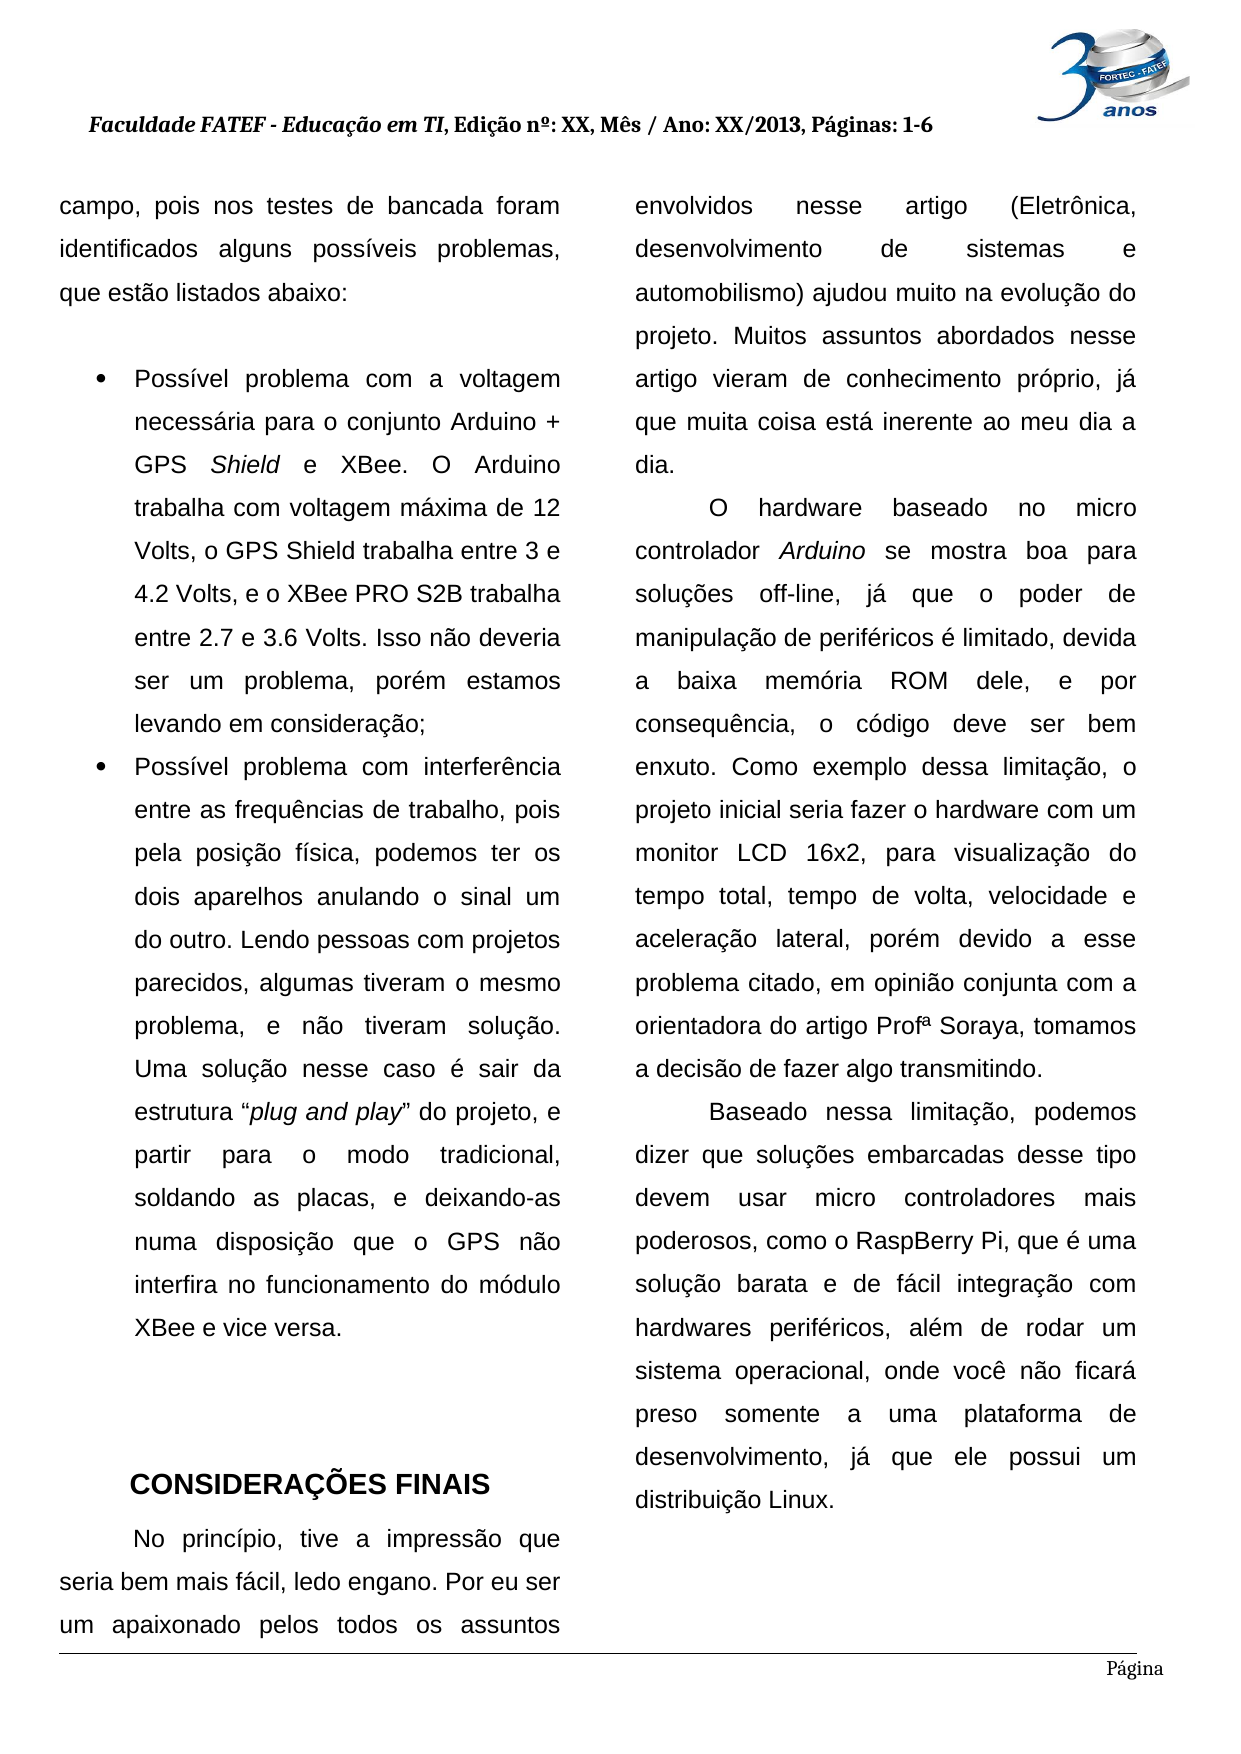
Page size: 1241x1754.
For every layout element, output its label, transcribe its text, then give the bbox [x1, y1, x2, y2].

list Possível problema com interferência entre as frequências de trabalho, pois pela posição física, podemos ter os dois aparelhos anulando o sinal um do outro. Lendo pessoas com projetos parecidos, algumas tiveram o mesmo problema, e não tiveram solução. Uma solução nesse caso é sair da estrutura “plug and play” do projeto, e partir para o modo tradicional, soldando as placas, e deixando-as numa disposição que o GPS não interfira no funcionamento do módulo XBee e vice versa. [97, 752, 561, 1341]
picture [1030, 29, 1195, 128]
text O hardware baseado no micro controlador Arduino se mostra boa para soluções off-line, já que o poder de manipulação de periféricos é limitado, devida a baixa memória ROM dele, e por consequência, o código deve ser bem enxuto. Como exemplo dessa limitação, o projeto inicial seria fazer o hardware com um monitor LCD 16x2, para visualização do tempo total, tempo de volta, velocidade e aceleração lateral, porém devido a esse problema citado, em opinião conjunta com a orientadora do artigo Profª Soraya, tomamos a decisão de fazer algo transmitindo. [635, 493, 1137, 1082]
text CONSIDERAÇÕES FINAIS [59, 1467, 561, 1501]
text Baseado nessa limitação, podemos dizer que soluções embarcadas desse tipo devem usar micro controladores mais poderosos, como o RaspBerry Pi, que é uma solução barata e de fácil integração com hardwares periféricos, além de rodar um sistema operacional, onde você não ficará preso somente a uma plataforma de desenvolvimento, já que ele possui um distribuição Linux. [635, 1097, 1137, 1514]
text No princípio, tive a impressão que seria bem mais fácil, ledo engano. Por eu ser um apaixonado pelos todos os assuntos envolvidos nesse artigo (Eletrônica, desenvolvimento de sistemas e automobilismo) ajudou muito na evolução do projeto. Muitos assuntos abordados nesse artigo vieram de conhecimento próprio, já que muita coisa está inerente ao meu dia a dia. [59, 1524, 561, 1639]
list Possível problema com a voltagem necessária para o conjunto Arduino + GPS Shield e XBee. O Arduino trabalha com voltagem máxima de 12 Volts, o GPS Shield trabalha entre 3 e 4.2 Volts, e o XBee PRO S2B trabalha entre 2.7 e 3.6 Volts. Isso não deveria ser um problema, porém estamos levando em consideração; [97, 364, 561, 738]
text No princípio, tive a impressão que seria bem mais fácil, ledo engano. Por eu ser um apaixonado pelos todos os assuntos envolvidos nesse artigo (Eletrônica, desenvolvimento de sistemas e automobilismo) ajudou muito na evolução do projeto. Muitos assuntos abordados nesse artigo vieram de conhecimento próprio, já que muita coisa está inerente ao meu dia a dia. [635, 191, 1137, 479]
